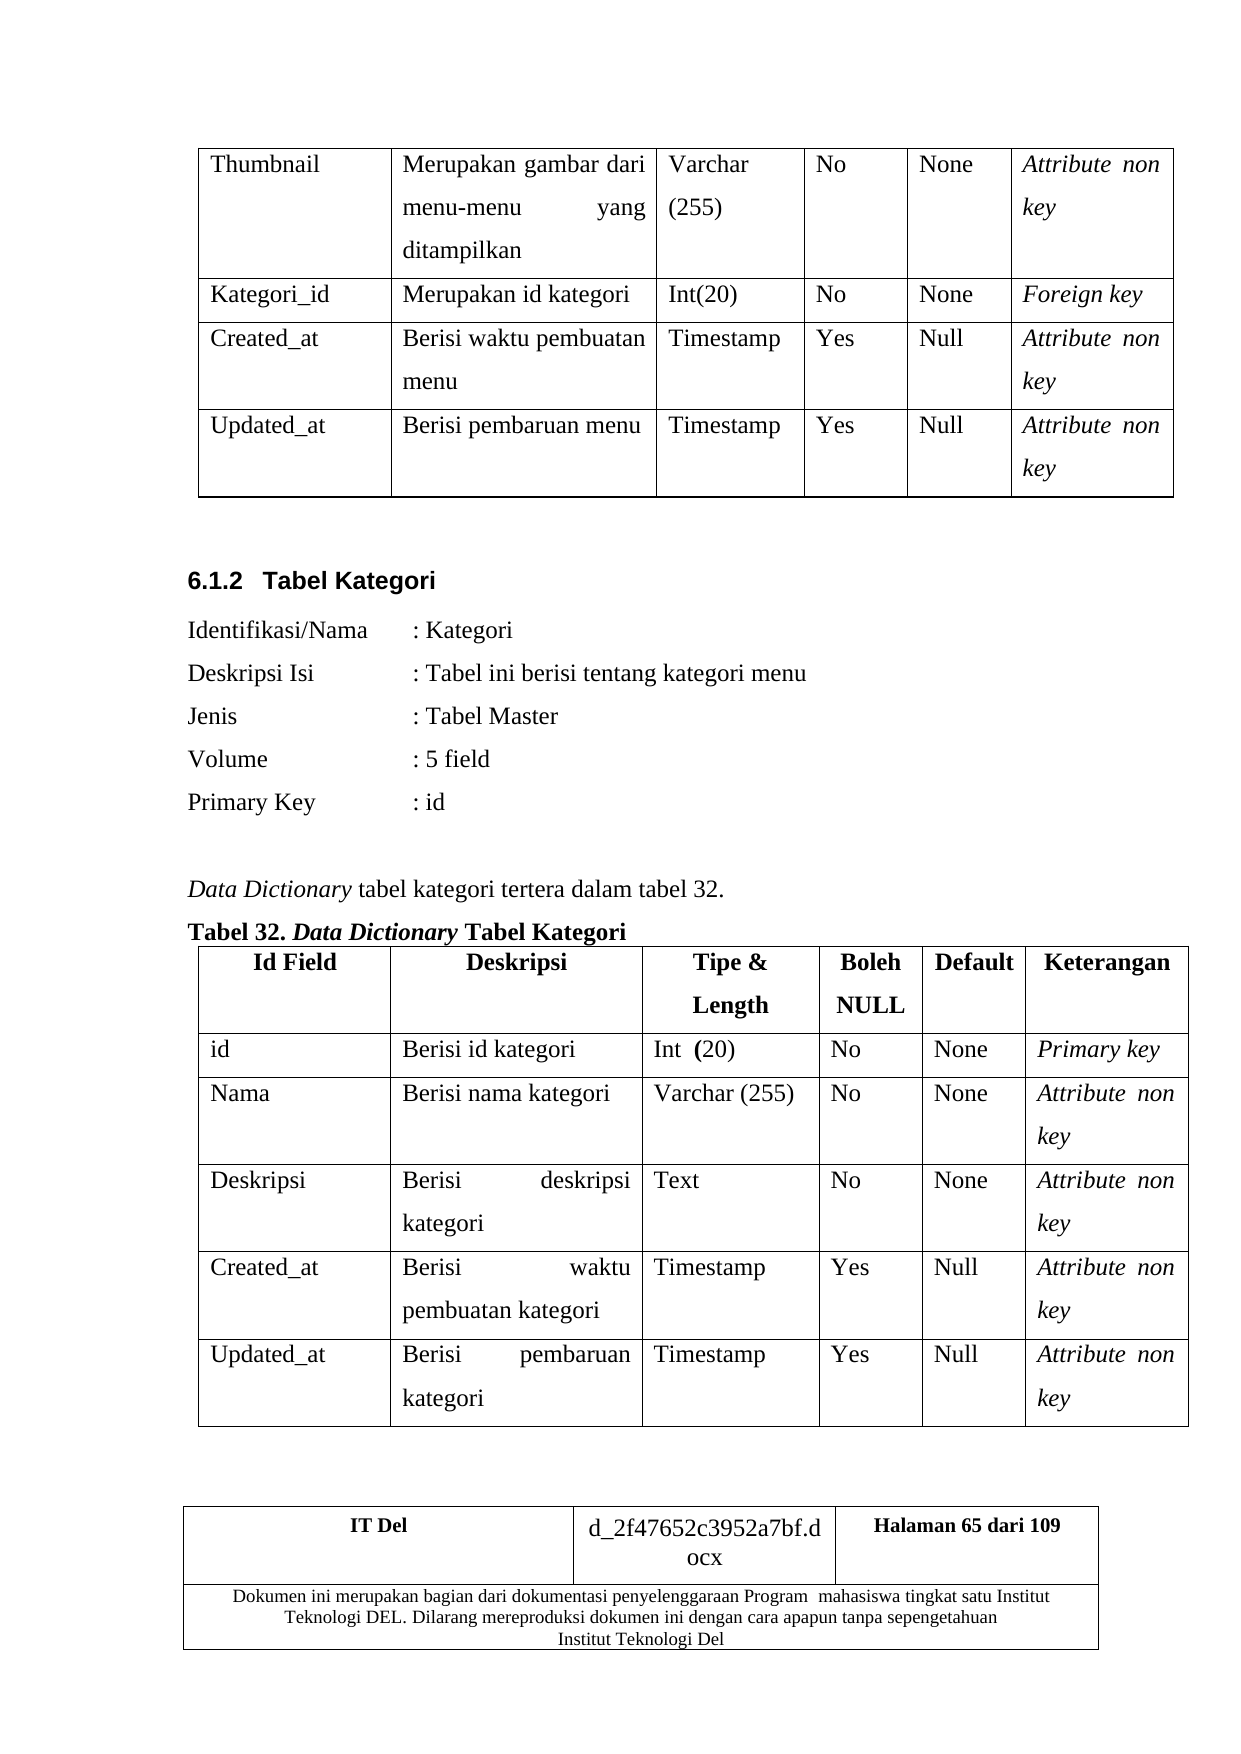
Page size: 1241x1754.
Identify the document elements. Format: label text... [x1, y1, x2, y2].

table_cell None [908, 279, 1011, 322]
table_cell No [820, 1034, 922, 1077]
table_header Deskripsi [391, 947, 642, 1033]
text Data Dictionary tabel kategori tertera dalam tabel 32. [187, 874, 1092, 902]
table_cell Yes [820, 1252, 922, 1338]
table_header Tipe & Length [643, 947, 819, 1033]
text Deskripsi Isi : Tabel ini berisi tentang kategori menu [187, 658, 1092, 687]
table_cell Int (20) [643, 1034, 819, 1077]
table_cell Deskripsi [199, 1165, 390, 1251]
table_cell Created_at [199, 1252, 390, 1338]
table_cell No [805, 149, 907, 278]
table_cell Timestamp [657, 323, 804, 409]
table_cell No [820, 1165, 922, 1251]
table_cell Attribute non key [1012, 149, 1173, 278]
text Jenis : Tabel Master [187, 701, 1092, 730]
table_cell Yes [805, 410, 907, 496]
table_cell Updated_at [199, 410, 391, 496]
table_cell Kategori_id [199, 279, 391, 322]
table_cell Yes [805, 323, 907, 409]
text Primary Key : id [187, 787, 1092, 816]
table_cell Berisi deskripsi kategori [391, 1165, 642, 1251]
table_cell No [805, 279, 907, 322]
table_cell None [923, 1078, 1025, 1164]
text Volume : 5 field [187, 744, 1092, 773]
table_cell Null [923, 1340, 1025, 1426]
text Identifikasi/Nama : Kategori [187, 615, 1092, 644]
table_cell Timestamp [643, 1252, 819, 1338]
table_cell Attribute non key [1026, 1340, 1188, 1426]
table_cell Attribute non key [1026, 1252, 1188, 1338]
table_cell Yes [820, 1340, 922, 1426]
table_cell Text [643, 1165, 819, 1251]
table_cell Berisi pembaruan menu [392, 410, 656, 496]
table_cell Updated_at [199, 1340, 390, 1426]
table_cell Berisi nama kategori [391, 1078, 642, 1164]
table_cell Nama [199, 1078, 390, 1164]
table_header Keterangan [1026, 947, 1188, 1033]
table_cell Foreign key [1012, 279, 1173, 322]
table_cell id [199, 1034, 390, 1077]
table_cell Null [923, 1252, 1025, 1338]
table_cell Thumbnail [199, 149, 391, 278]
table_cell Timestamp [643, 1340, 819, 1426]
subtitle Tabel Kategori [187, 566, 1092, 594]
table_cell None [908, 149, 1011, 278]
table_cell Timestamp [657, 410, 804, 496]
table_header Boleh NULL [820, 947, 922, 1033]
table_cell Berisi waktu pembuatan menu [392, 323, 656, 409]
table_cell Varchar (255) [643, 1078, 819, 1164]
table_cell Primary key [1026, 1034, 1188, 1077]
table_cell Varchar (255) [657, 149, 804, 278]
table_cell Int(20) [657, 279, 804, 322]
table_cell None [923, 1034, 1025, 1077]
table_cell Null [908, 410, 1011, 496]
table_cell Created_at [199, 323, 391, 409]
table_cell None [923, 1165, 1025, 1251]
table_cell Attribute non key [1026, 1165, 1188, 1251]
table_cell Attribute non key [1026, 1078, 1188, 1164]
table_cell Berisi waktu pembuatan kategori [391, 1252, 642, 1338]
table_cell Berisi pembaruan kategori [391, 1340, 642, 1426]
table_cell Attribute non key [1012, 410, 1173, 496]
table_cell Null [908, 323, 1011, 409]
table_cell Attribute non key [1012, 323, 1173, 409]
table_cell Berisi id kategori [391, 1034, 642, 1077]
table_header Default [923, 947, 1025, 1033]
table_cell Merupakan gambar dari menu-menu yang ditampilkan [392, 149, 656, 278]
table_cell Merupakan id kategori [392, 279, 656, 322]
text Tabel 32. Data Dictionary Tabel Kategori [187, 917, 1092, 946]
table_header Id Field [199, 947, 390, 1033]
table_cell No [820, 1078, 922, 1164]
